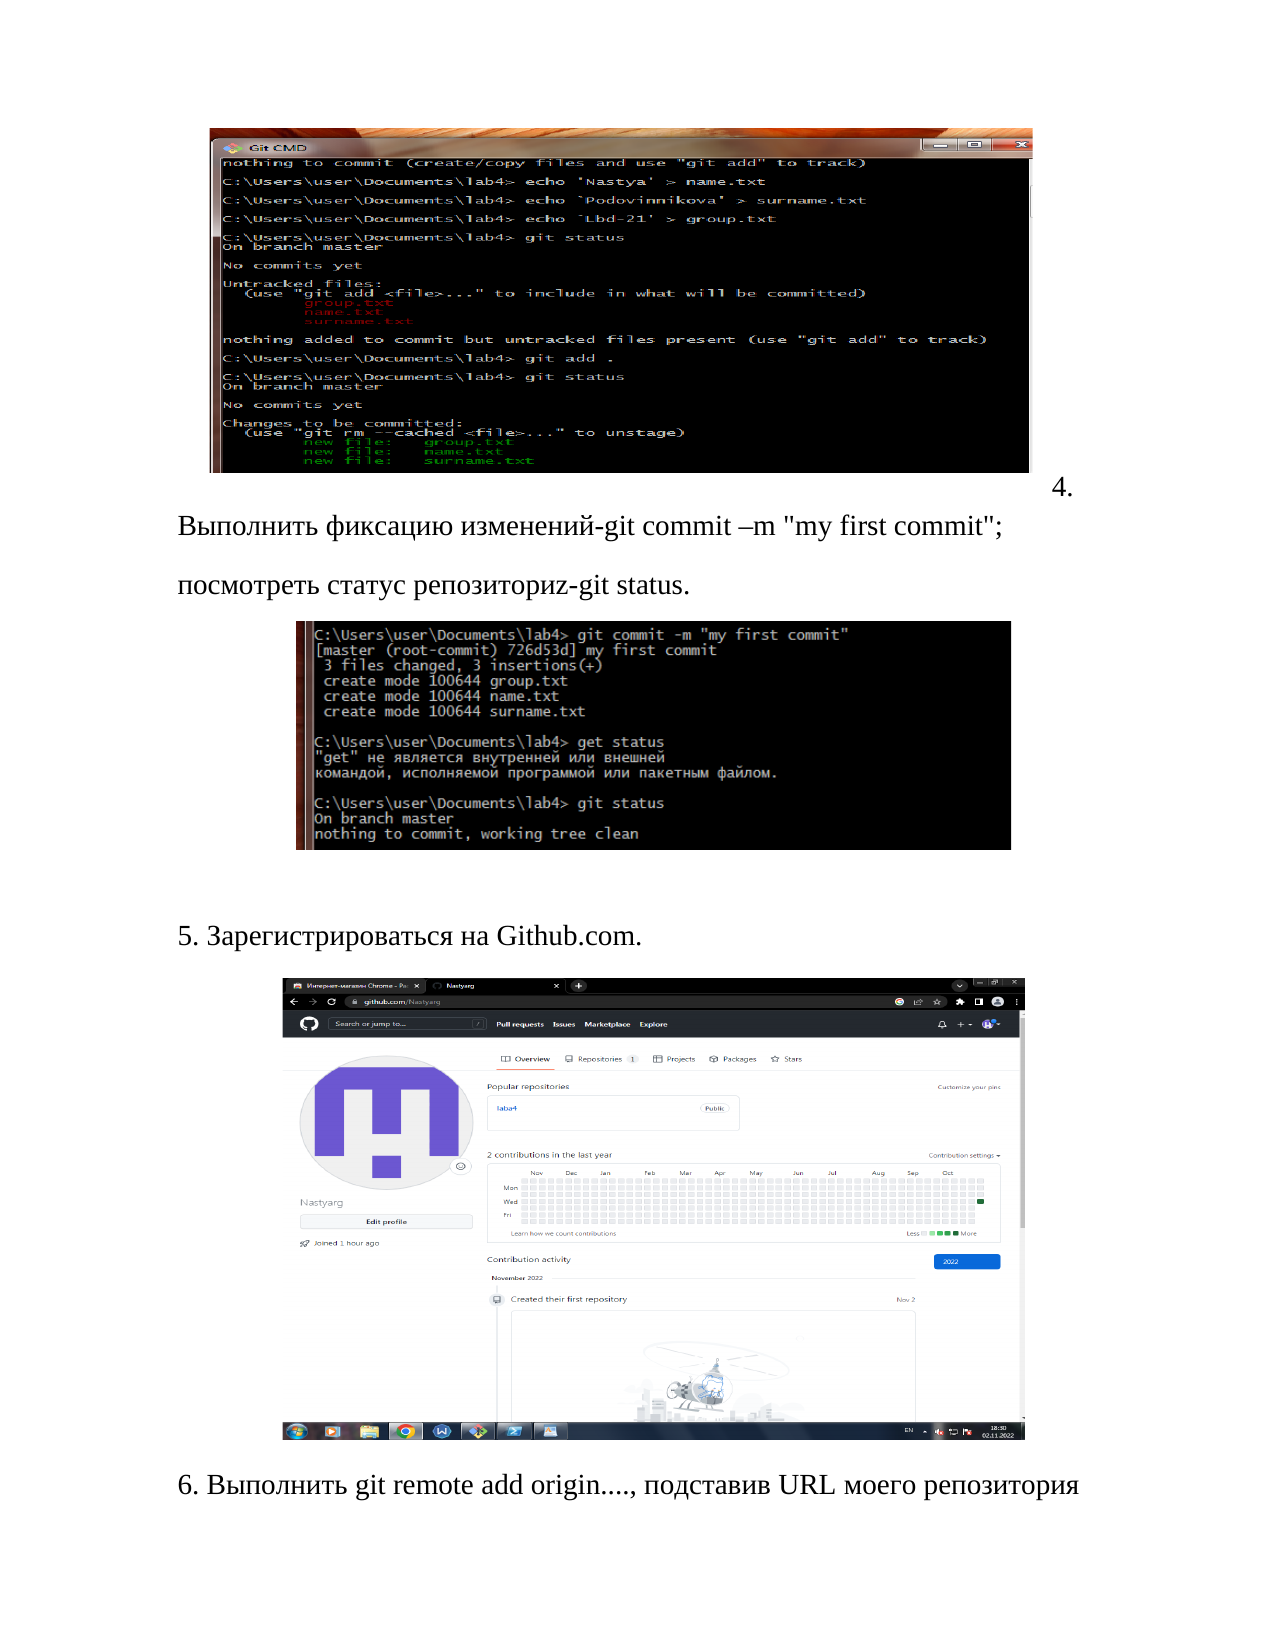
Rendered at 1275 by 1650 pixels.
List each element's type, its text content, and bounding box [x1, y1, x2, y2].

text посмотреть статус репозиториz-git status. [177, 567, 1186, 601]
picture [207, 128, 1036, 474]
text 5. Зарегистрироваться на Github.com. [177, 918, 1186, 952]
text 4. Выполнить фиксацию изменений-git commit –m "my first commit"; [177, 469, 1186, 541]
picture [281, 978, 1024, 1439]
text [177, 1467, 1186, 1501]
picture [295, 621, 1014, 854]
